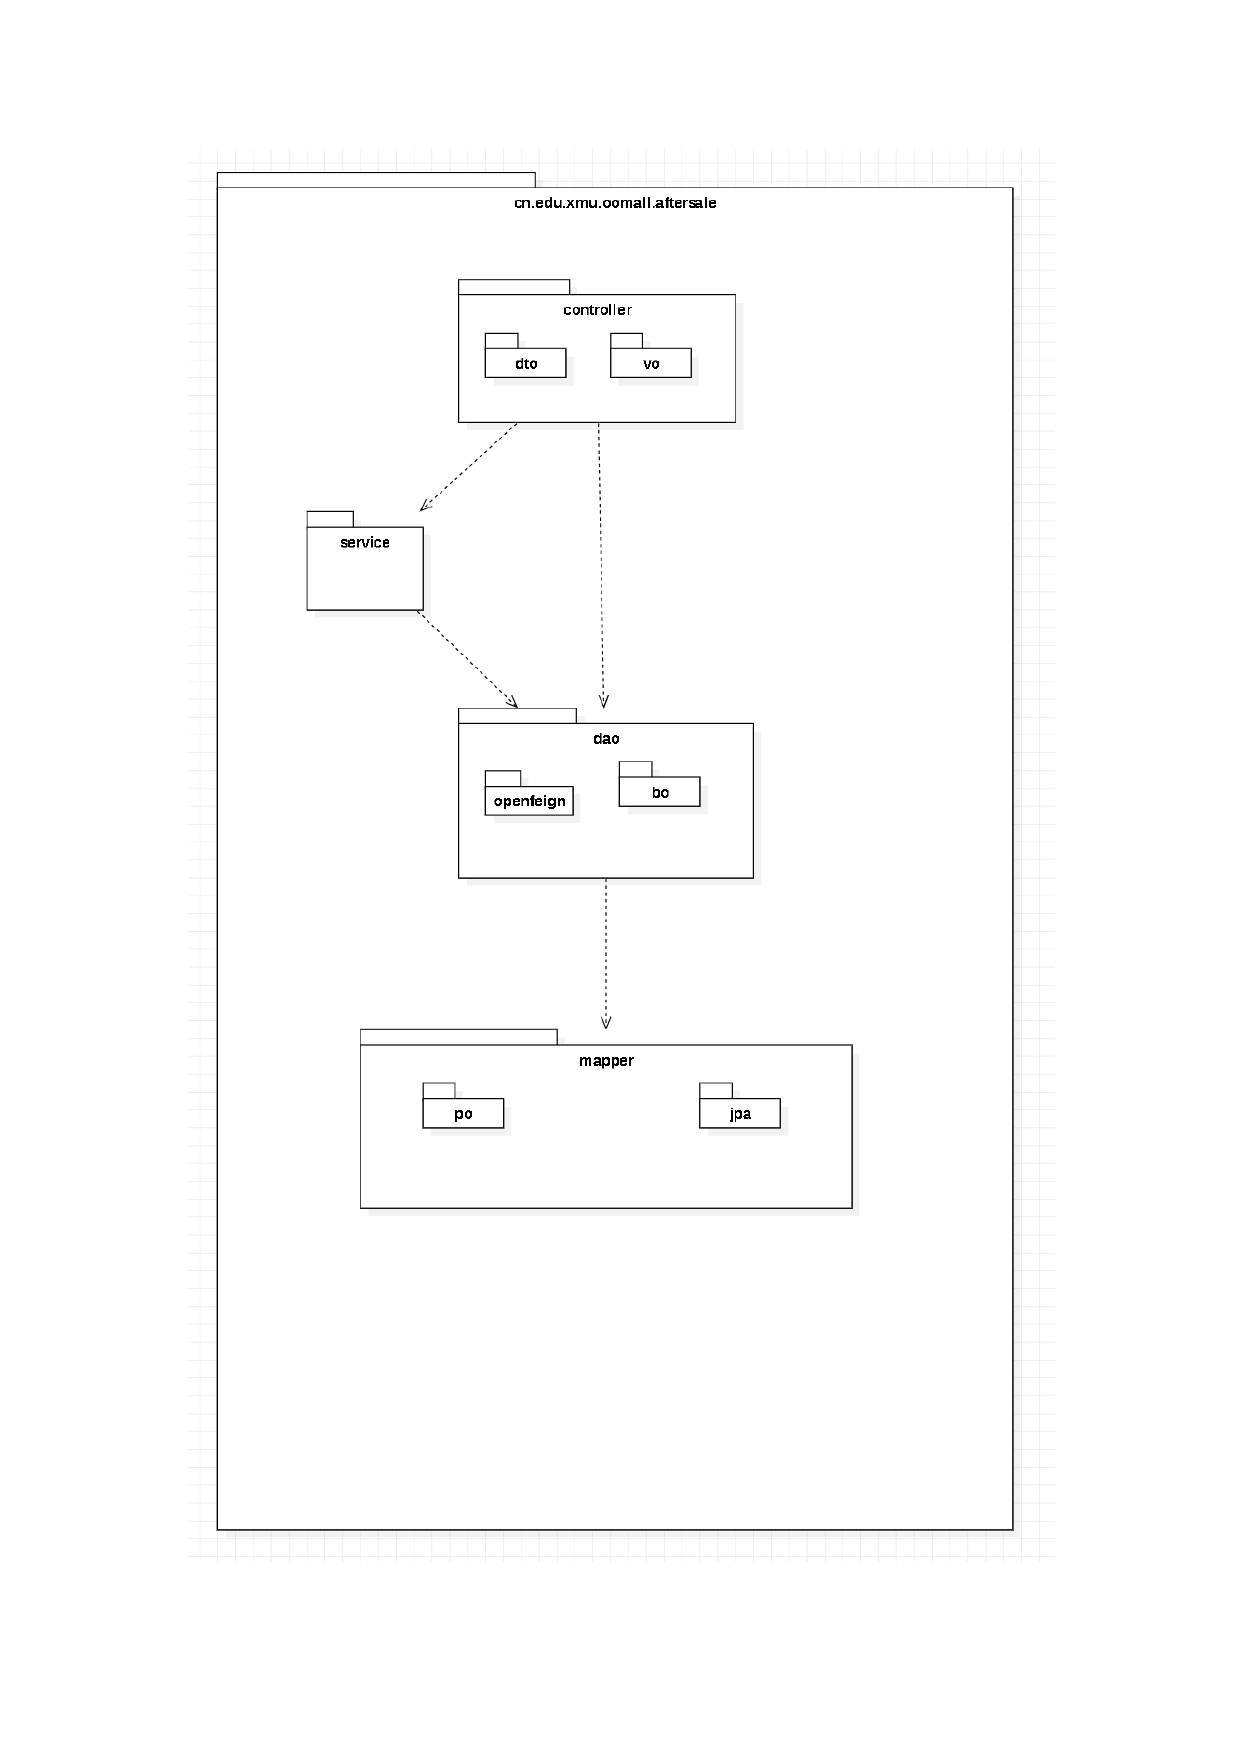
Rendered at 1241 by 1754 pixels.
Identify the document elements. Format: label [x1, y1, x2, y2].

picture [187, 147, 1056, 1563]
